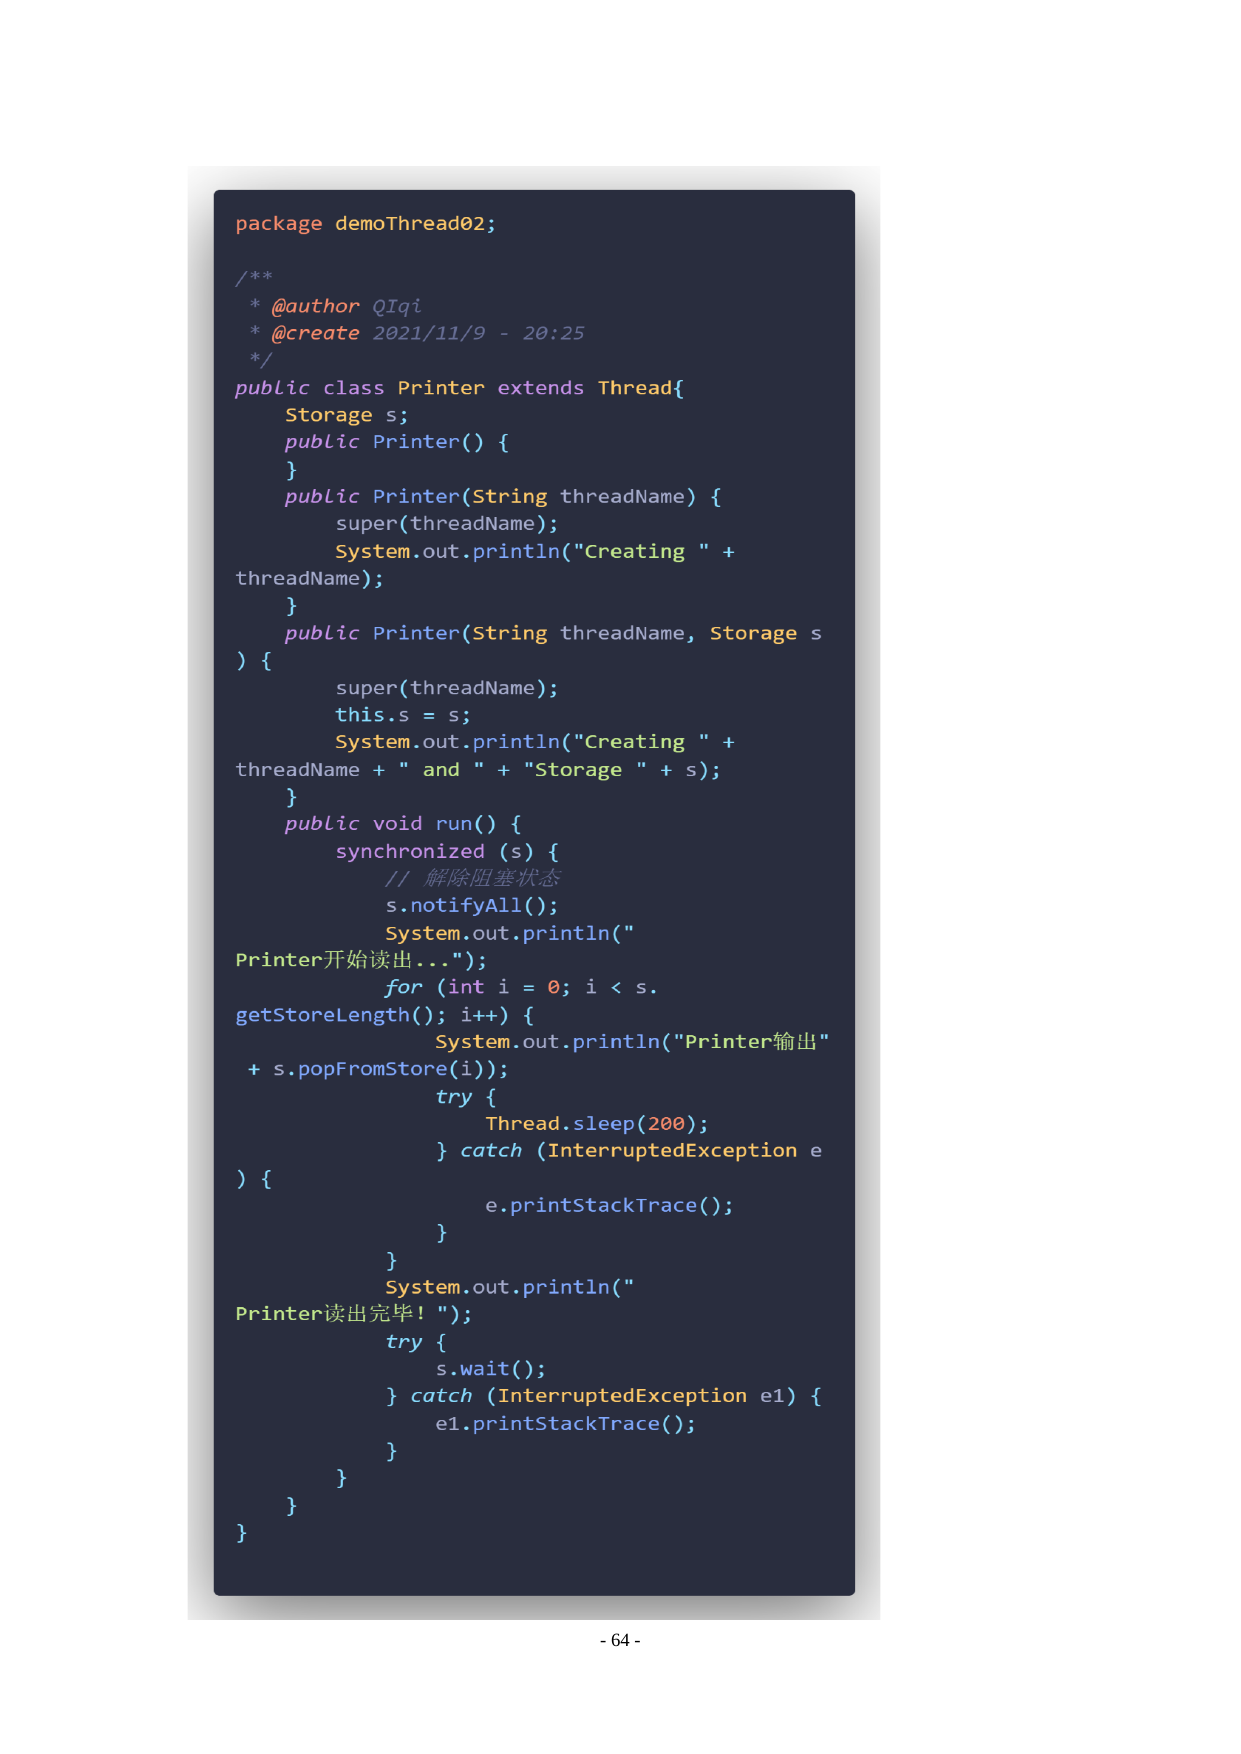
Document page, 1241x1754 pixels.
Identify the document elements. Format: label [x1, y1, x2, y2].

picture [187, 166, 881, 1620]
